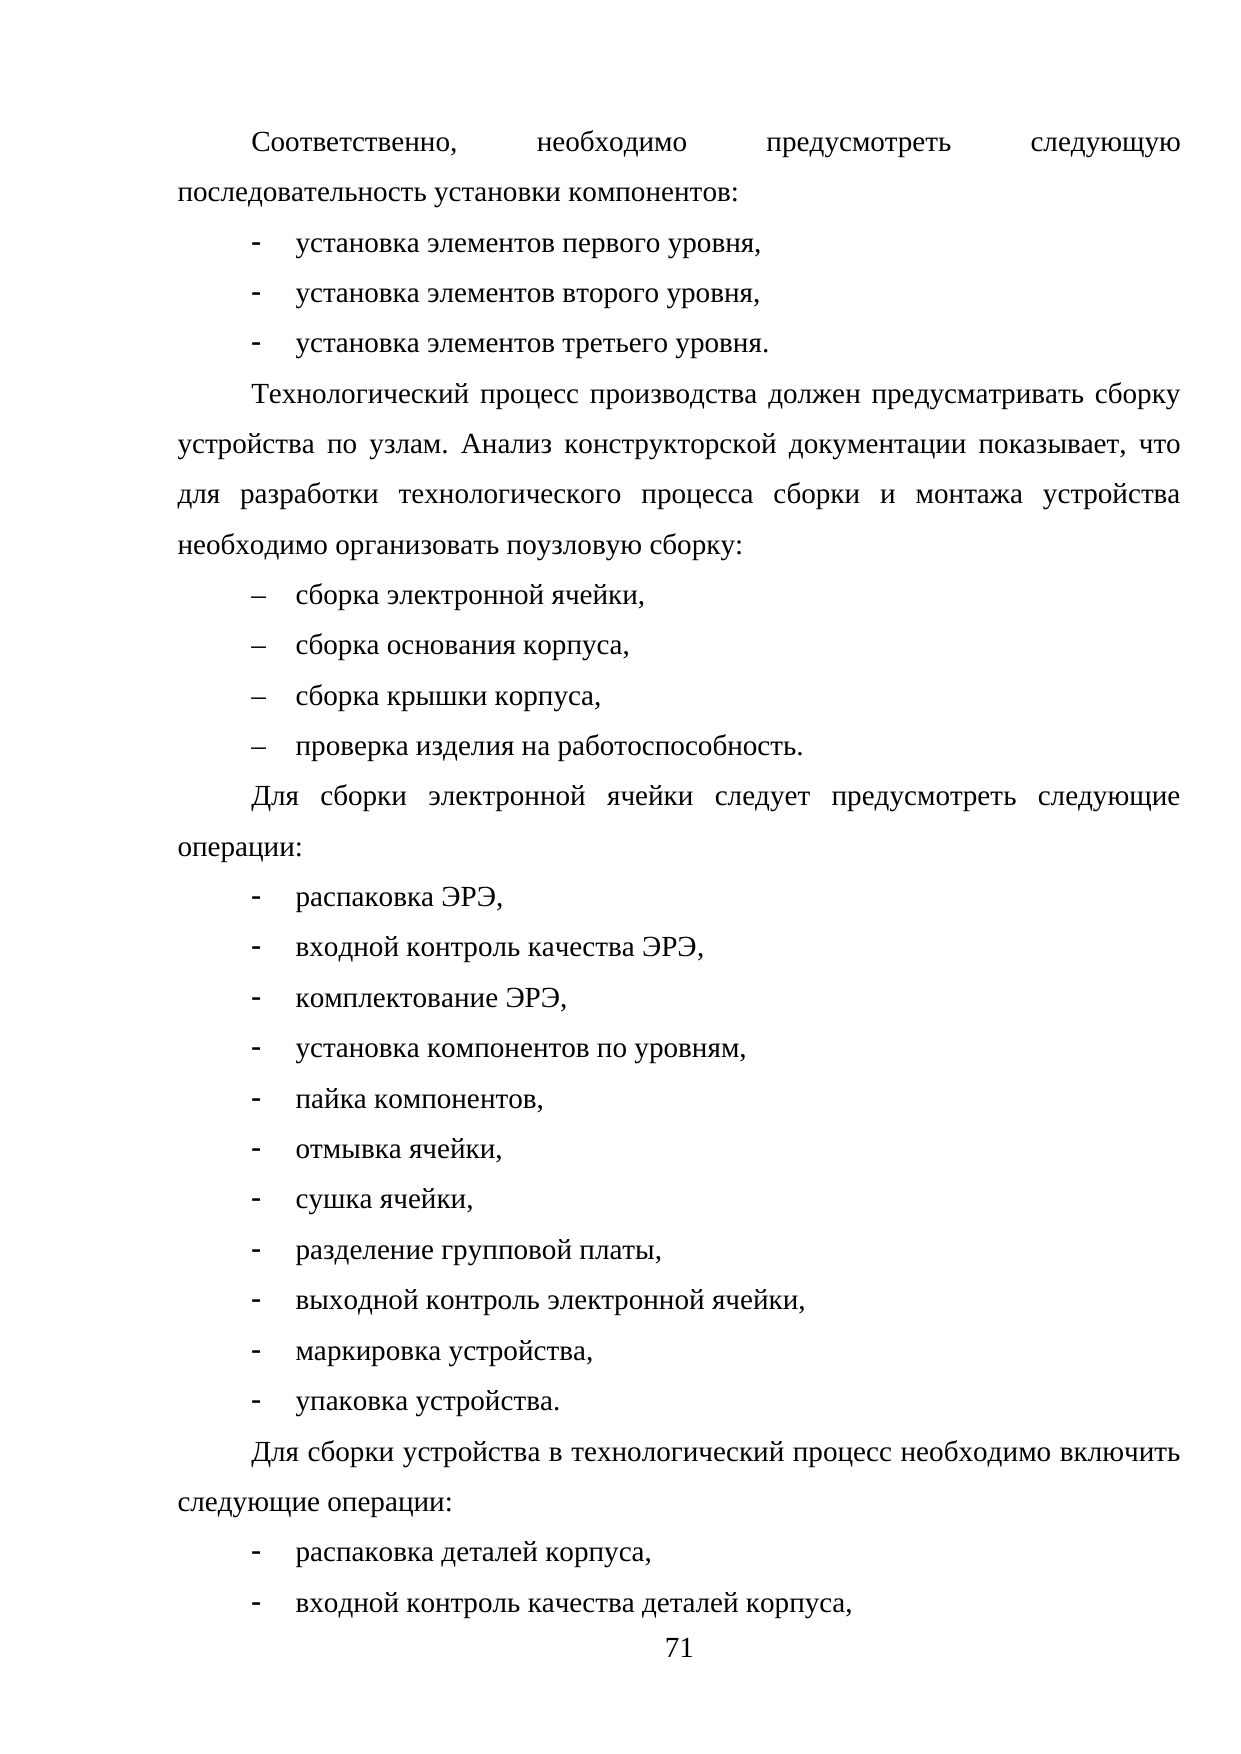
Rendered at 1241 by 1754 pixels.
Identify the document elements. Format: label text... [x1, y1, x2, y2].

list сушка ячейки, [177, 1182, 1181, 1215]
list установка компонентов по уровням, [177, 1030, 1181, 1064]
text Для сборки устройства в технологический процесс необходимо включить следующие операции: [177, 1434, 1181, 1517]
list пайка компонентов, [177, 1081, 1181, 1114]
text Соответственно, необходимо предусмотреть следующую последовательность установки компонентов: [177, 124, 1181, 208]
list распаковка деталей корпуса, [177, 1534, 1181, 1568]
list маркировка устройства, [177, 1333, 1181, 1366]
list установка элементов первого уровня, [177, 225, 1181, 258]
list установка элементов второго уровня, [177, 275, 1181, 309]
list – сборка крышки корпуса, [177, 678, 1181, 711]
text Для сборки электронной ячейки следует предусмотреть следующие операции: [177, 778, 1181, 862]
list разделение групповой платы, [177, 1232, 1181, 1266]
list – сборка электронной ячейки, [177, 577, 1181, 611]
list входной контроль качества ЭРЭ, [177, 929, 1181, 963]
list упаковка устройства. [177, 1383, 1181, 1417]
list входной контроль качества деталей корпуса, [177, 1585, 1181, 1618]
list комплектование ЭРЭ, [177, 980, 1181, 1013]
list выходной контроль электронной ячейки, [177, 1282, 1181, 1316]
list – проверка изделия на работоспособность. [177, 728, 1181, 762]
list установка элементов третьего уровня. [177, 326, 1181, 359]
text Технологический процесс производства должен предусматривать сборку устройства по узлам. Анализ конструкторской документации показывает, что для разработки технологического процесса сборки и монтажа устройства необходимо организовать поузловую сборку: [177, 376, 1181, 560]
list – сборка основания корпуса, [177, 627, 1181, 661]
list отмывка ячейки, [177, 1131, 1181, 1165]
list распаковка ЭРЭ, [177, 879, 1181, 913]
